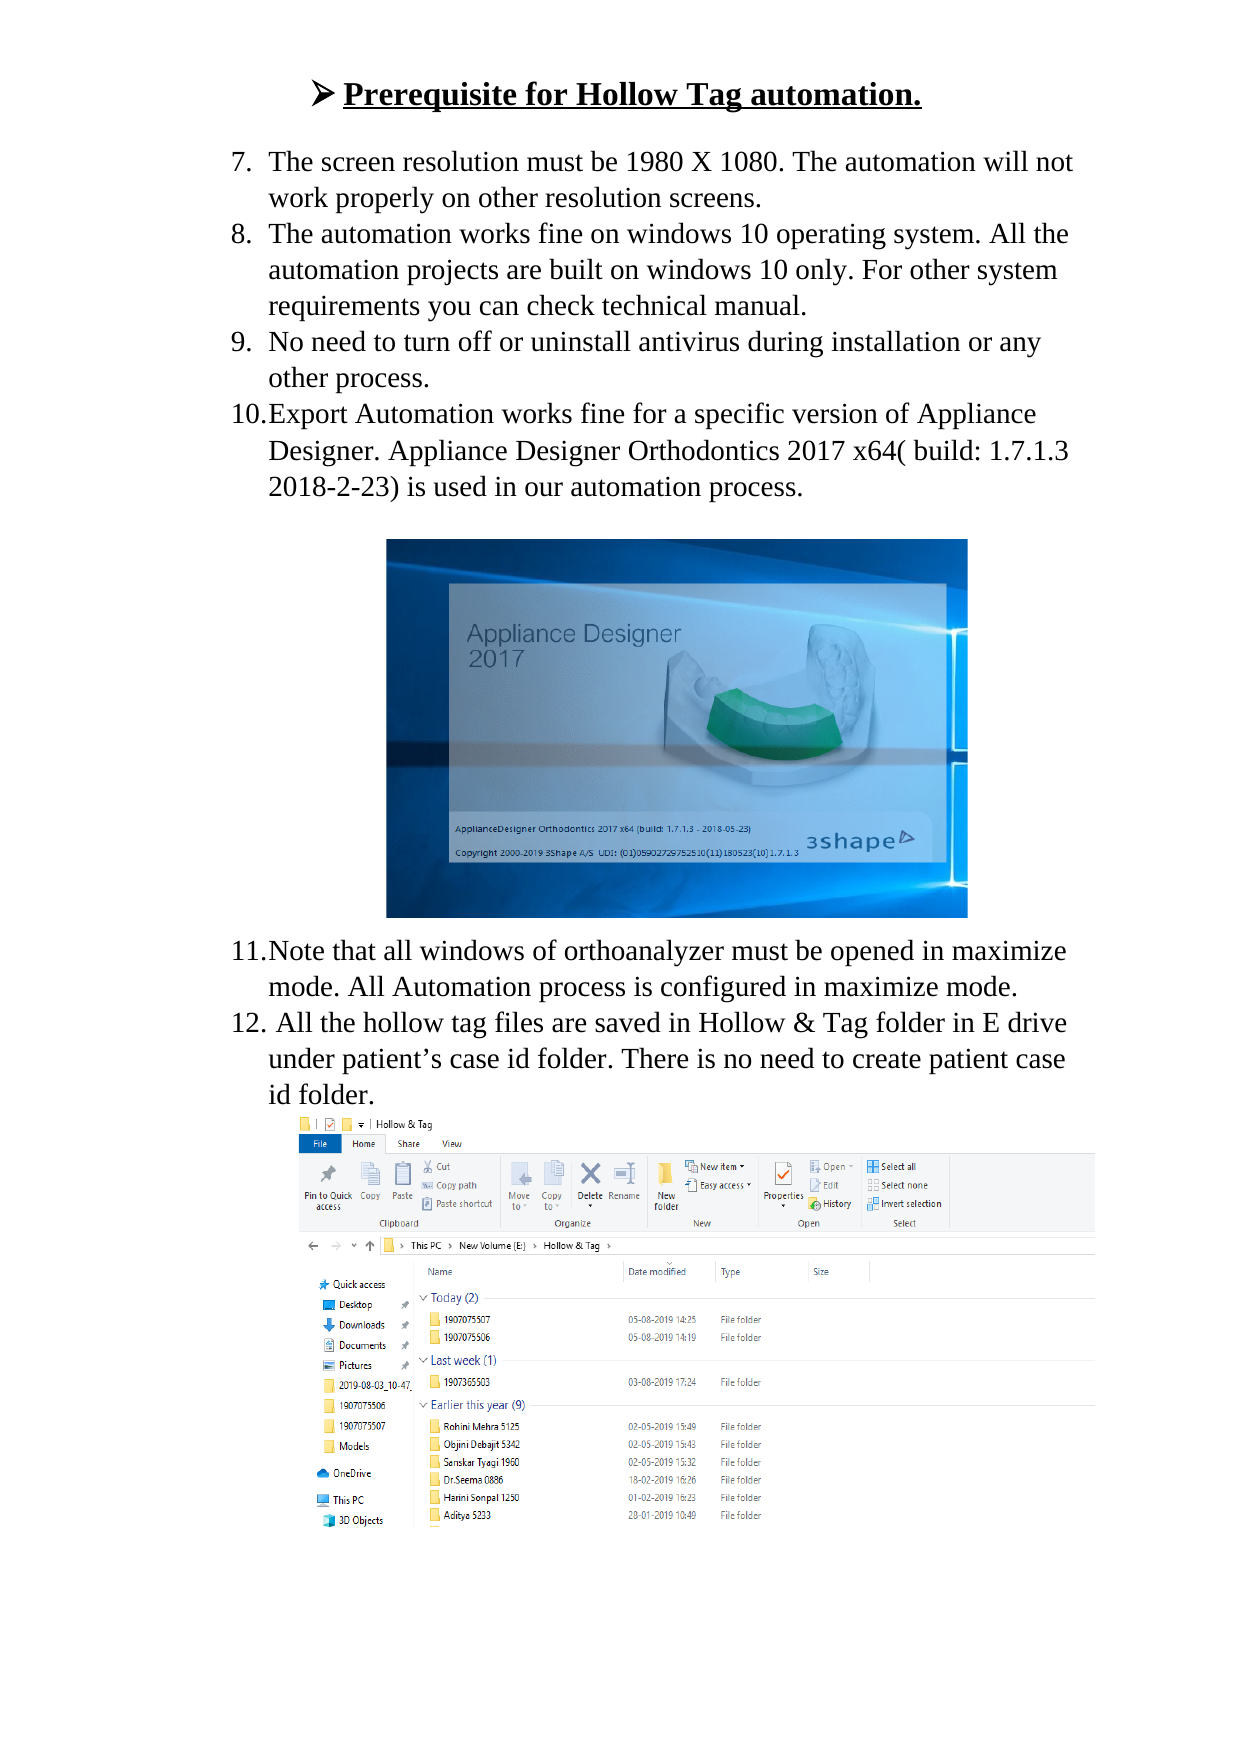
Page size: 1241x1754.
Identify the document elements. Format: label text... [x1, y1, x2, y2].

list Note that all windows of orthoanalyzer must be opened in maximize mode. All Automation process is configured in maximize mode. [231, 933, 1090, 1003]
picture [386, 539, 968, 918]
list The screen resolution must be 1980 X 1080. The automation will not work properly on other resolution screens. [231, 144, 1090, 213]
list All the hollow tag files are saved in Hollow & Tag folder in E drive under patient’s case id folder. There is no need to create patient case id folder. [231, 1005, 1090, 1111]
list Export Automation works fine for a specific version of Appliance Designer. Appliance Designer Orthodontics 2017 x64( build: 1.7.1.3 2018-2-23) is used in our automation process. [231, 397, 1090, 502]
list The automation works fine on windows 10 operating system. All the automation projects are built on windows 10 only. For other system requirements you can check technical manual. [231, 216, 1090, 322]
list No need to turn off or uninstall antivirus during installation or any other process. [231, 324, 1090, 394]
picture [298, 1114, 1095, 1527]
picture [962, 845, 968, 869]
list Prerequisite for Hollow Tag automation. [177, 74, 1152, 112]
